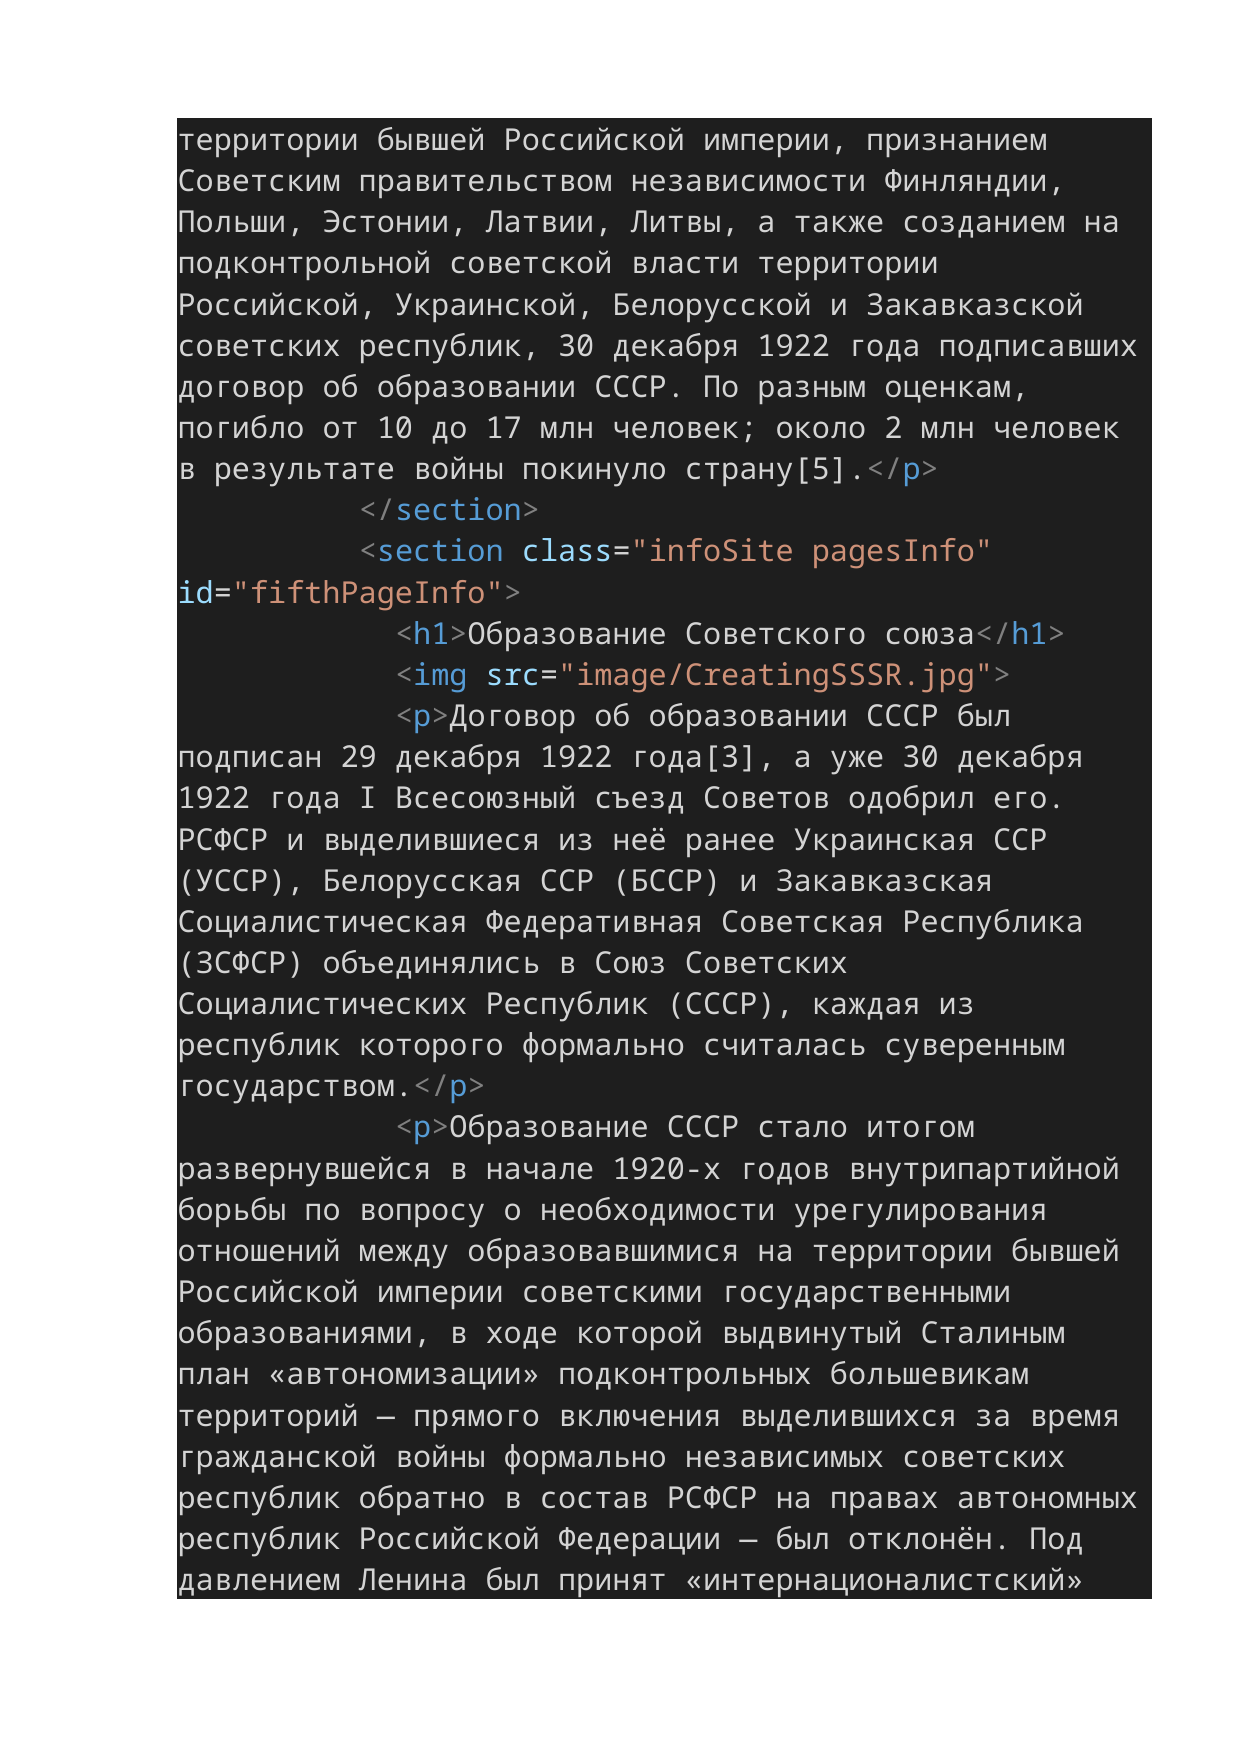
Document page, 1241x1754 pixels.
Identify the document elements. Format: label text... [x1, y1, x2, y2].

text <p>Договор об образовании СССР был подписан 29 декабря 1922 года[3], а уже 30 декабря 1922 года I Всесоюзный съезд Советов одобрил его. РСФСР и выделившиеся из неё ранее Украинская ССР (УССР), Белорусская ССР (БССР) и Закавказская Социалистическая Федеративная Советская Республика (ЗСФСР) объединялись в Союз Советских Социалистических Республик (СССР), каждая из республик которого формально считалась суверенным государством.</p> [177, 694, 1152, 1106]
text </section> [177, 488, 1152, 529]
text <img src="image/CreatingSSSR.jpg"> [177, 653, 1152, 694]
text <h1>Образование Советского союза</h1> [177, 612, 1152, 653]
text <section class="infoSite pagesInfo" id="fifthPageInfo"> [177, 529, 1152, 612]
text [177, 1106, 1152, 1599]
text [177, 118, 1152, 488]
